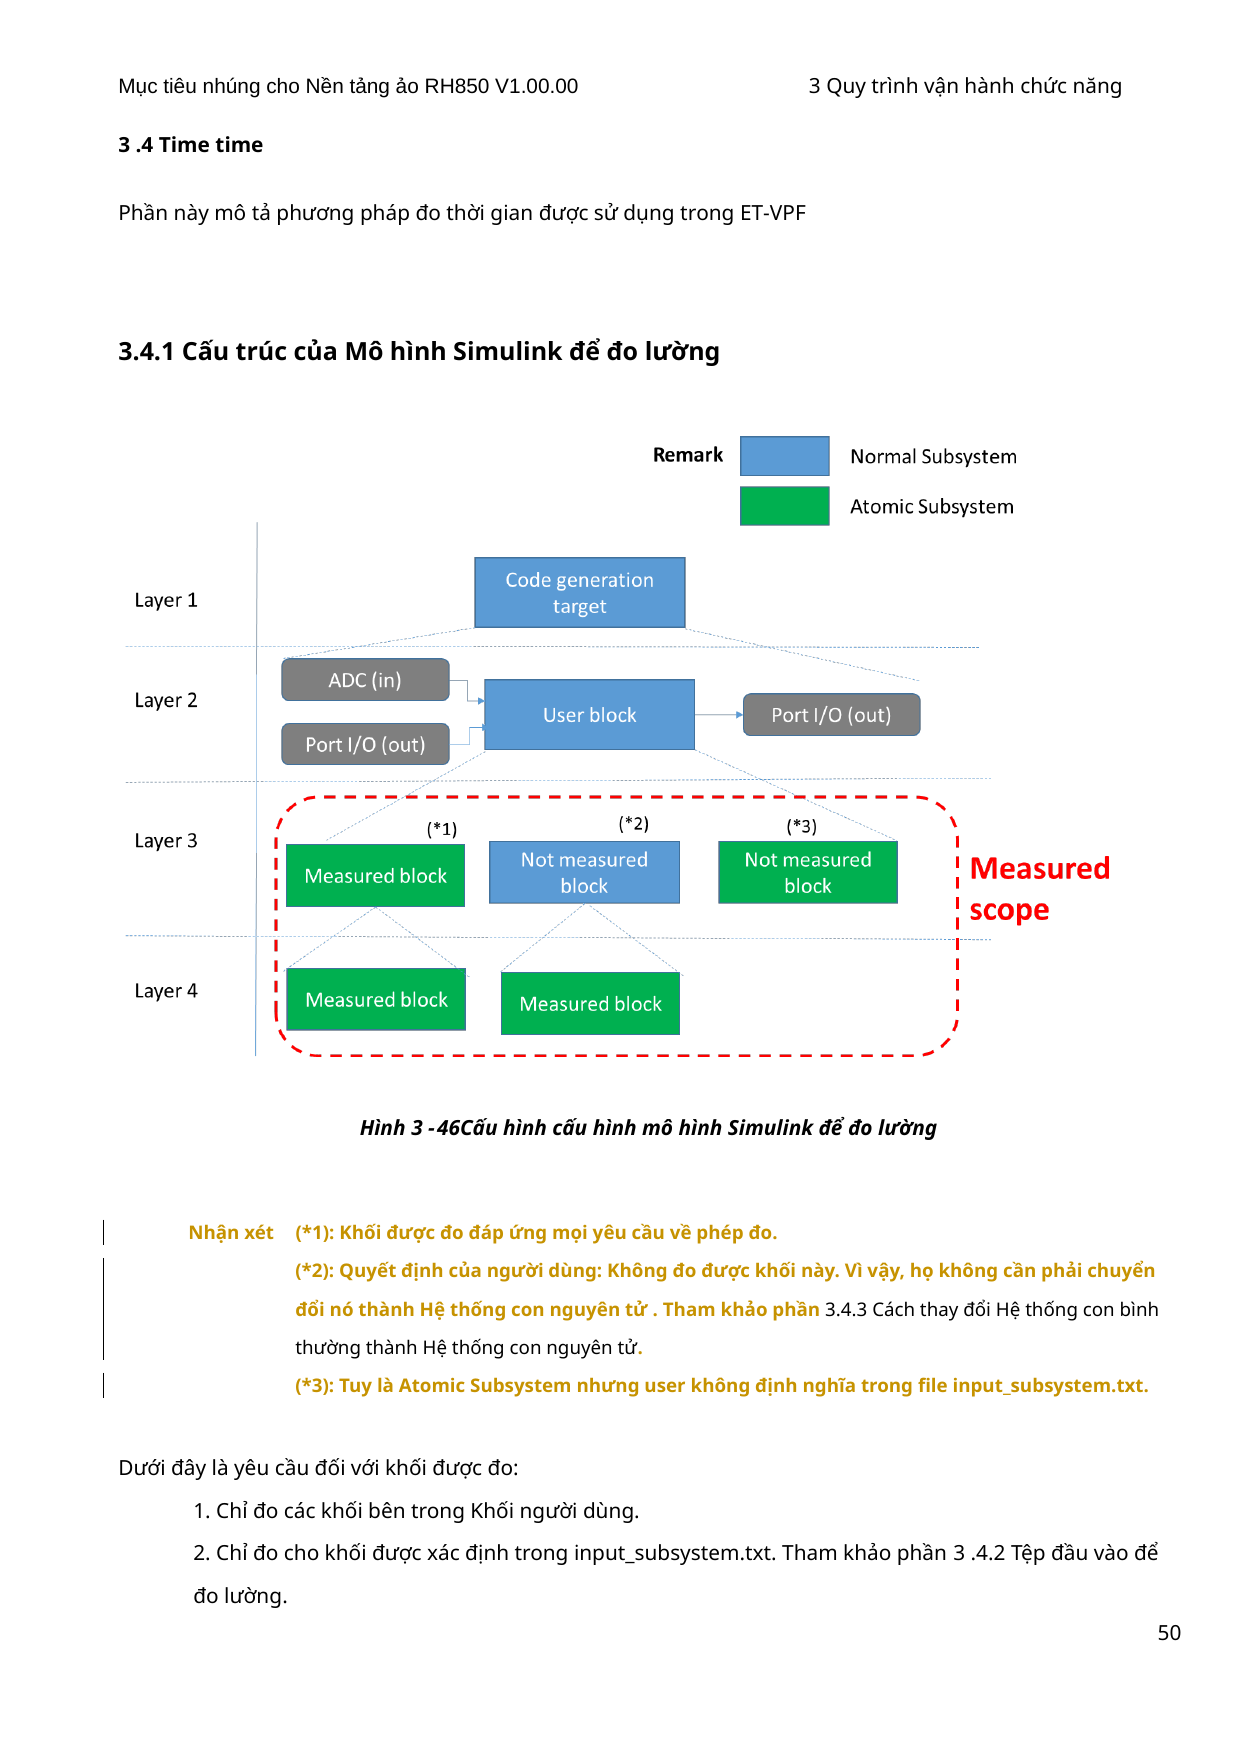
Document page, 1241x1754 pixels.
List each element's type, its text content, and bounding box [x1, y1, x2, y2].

subtitle 3.4.1 Cấu trúc của Mô hình Simulink để đo lường [118, 333, 1181, 367]
text 1. Chỉ đo các khối bên trong Khối người dùng. [118, 1496, 1181, 1524]
subtitle 3 .4 Time time [118, 131, 1160, 159]
text Phần này mô tả phương pháp đo thời gian được sử dụng trong ET-VPF [118, 198, 1181, 227]
text Nhận xét (*1): Khối được đo đáp ứng mọi yêu cầu về phép đo. [188, 1219, 1181, 1245]
text 2. Chỉ đo cho khối được xác định trong input_subsystem.txt. Tham khảo phần 3.4.2 Tệp đầu vào để Đo lường . [193, 1538, 1181, 1609]
picture [120, 433, 1180, 1057]
text Dưới đây là yêu cầu đối với khối được đo: [118, 1453, 1181, 1482]
text (*2): Quyết định của người dùng: Không đo được khối này. Vì vậy, họ không cần phải chuyển đổi nó thành Hệ thống con nguyên tử . Tham khảo phần 3.4.3 Cách thay đổi Hệ thống con bình thường thành Hệ thống con nguyên tử . [295, 1258, 1181, 1360]
text (*3): Tuy là Atomic Subsystem nhưng user không định nghĩa trong file input_subsystem.txt. [295, 1372, 1181, 1398]
